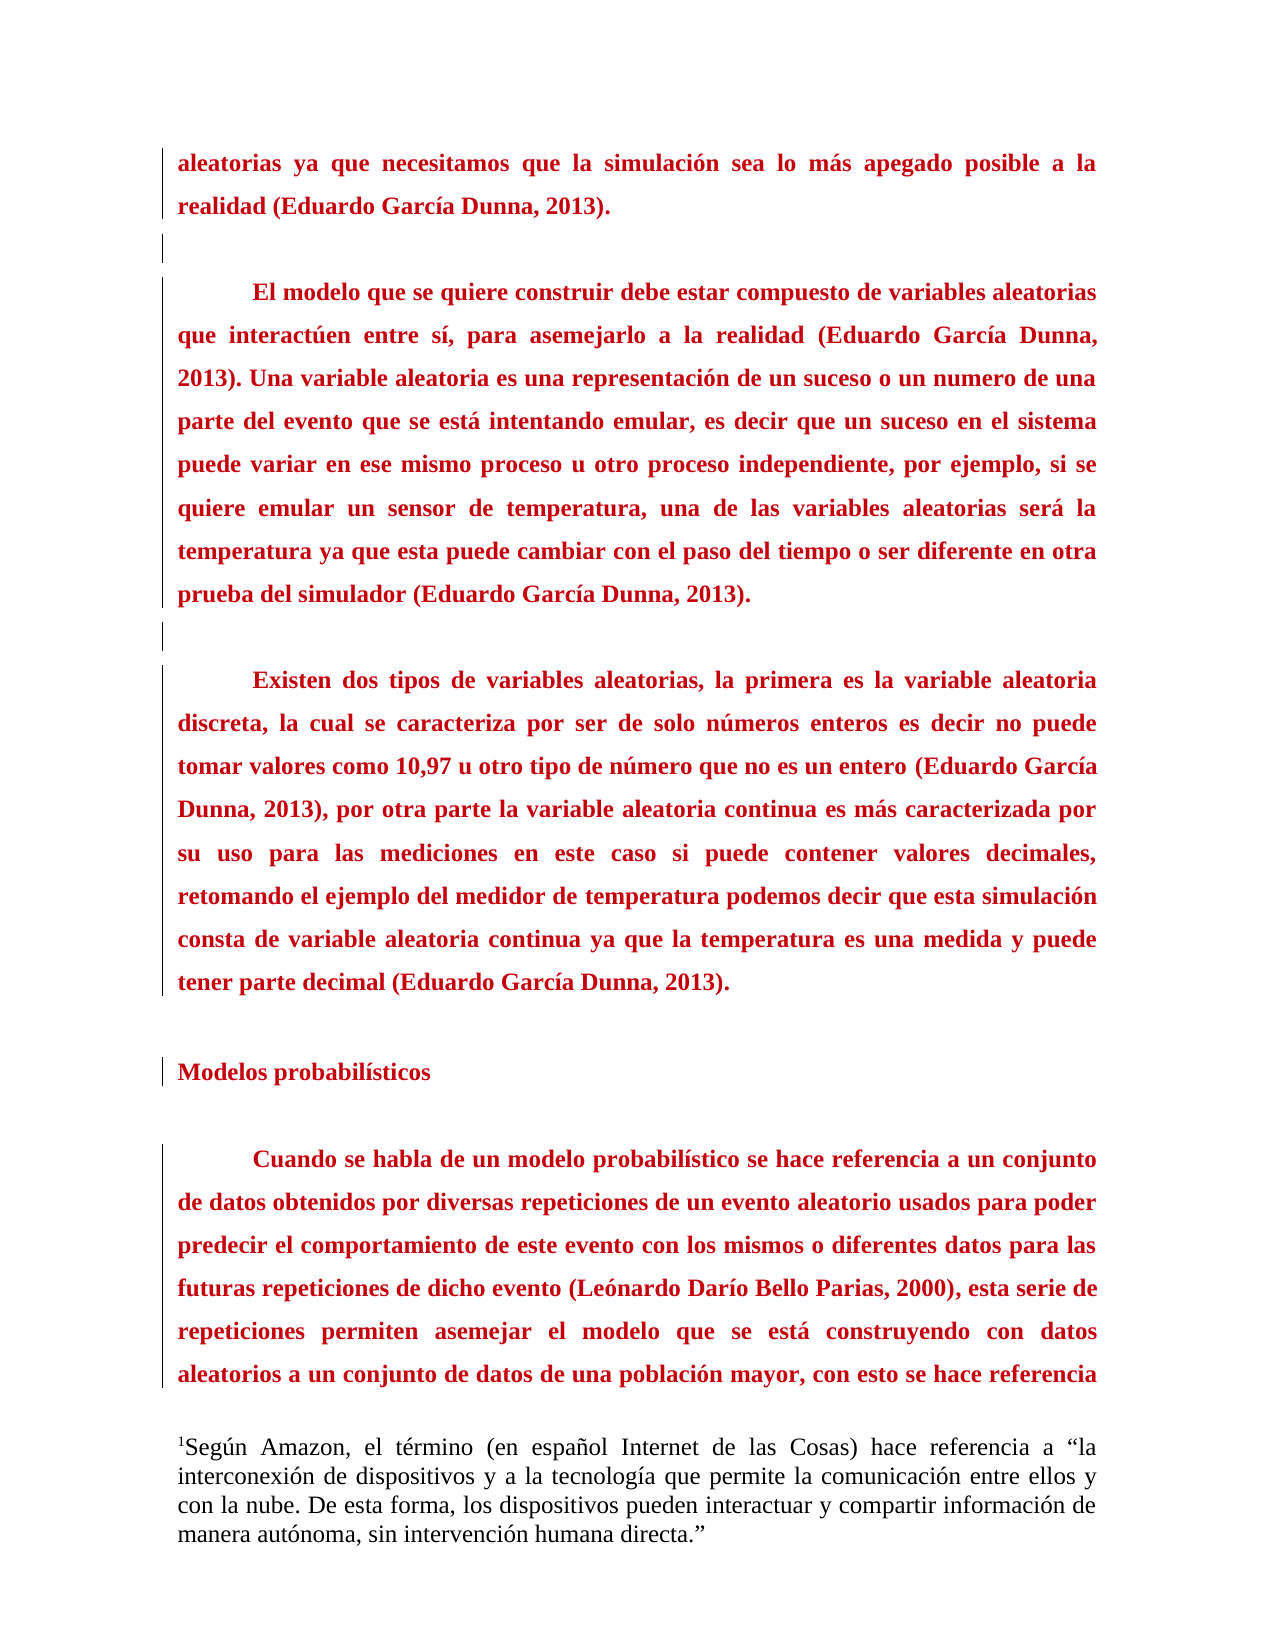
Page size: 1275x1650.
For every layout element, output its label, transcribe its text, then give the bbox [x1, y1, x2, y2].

text Existen dos tipos de variables aleatorias, la primera es la variable aleatoria discreta, la cual se caracteriza por ser de solo números enteros es decir no puede tomar valores como 10,97 u otro tipo de número que no es un entero, por otra parte la variable aleatoria continua es más caracterizada por su uso para las mediciones en este caso si puede contener valores decimales, retomando el ejemplo del medidor de temperatura podemos decir que esta simulación consta de variable aleatoria continua ya que la temperatura es una medida y puede tener parte decimal. [177, 665, 1098, 996]
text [177, 148, 1098, 219]
subtitle Modelos probabilísticos [177, 1057, 1098, 1086]
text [177, 1144, 1098, 1388]
text El modelo que se quiere construir debe estar compuesto de variables aleatorias que interactúen entre sí, para asemejarlo a la realidad. Una variable aleatoria es una representación de un suceso o un numero de una parte del evento que se está intentando emular, es decir que un suceso en el sistema puede variar en ese mismo proceso u otro proceso independiente, por ejemplo, si se quiere emular un sensor de temperatura, una de las variables aleatorias será la temperatura ya que esta puede cambiar con el paso del tiempo o ser diferente en otra prueba del simulador. [177, 277, 1098, 608]
